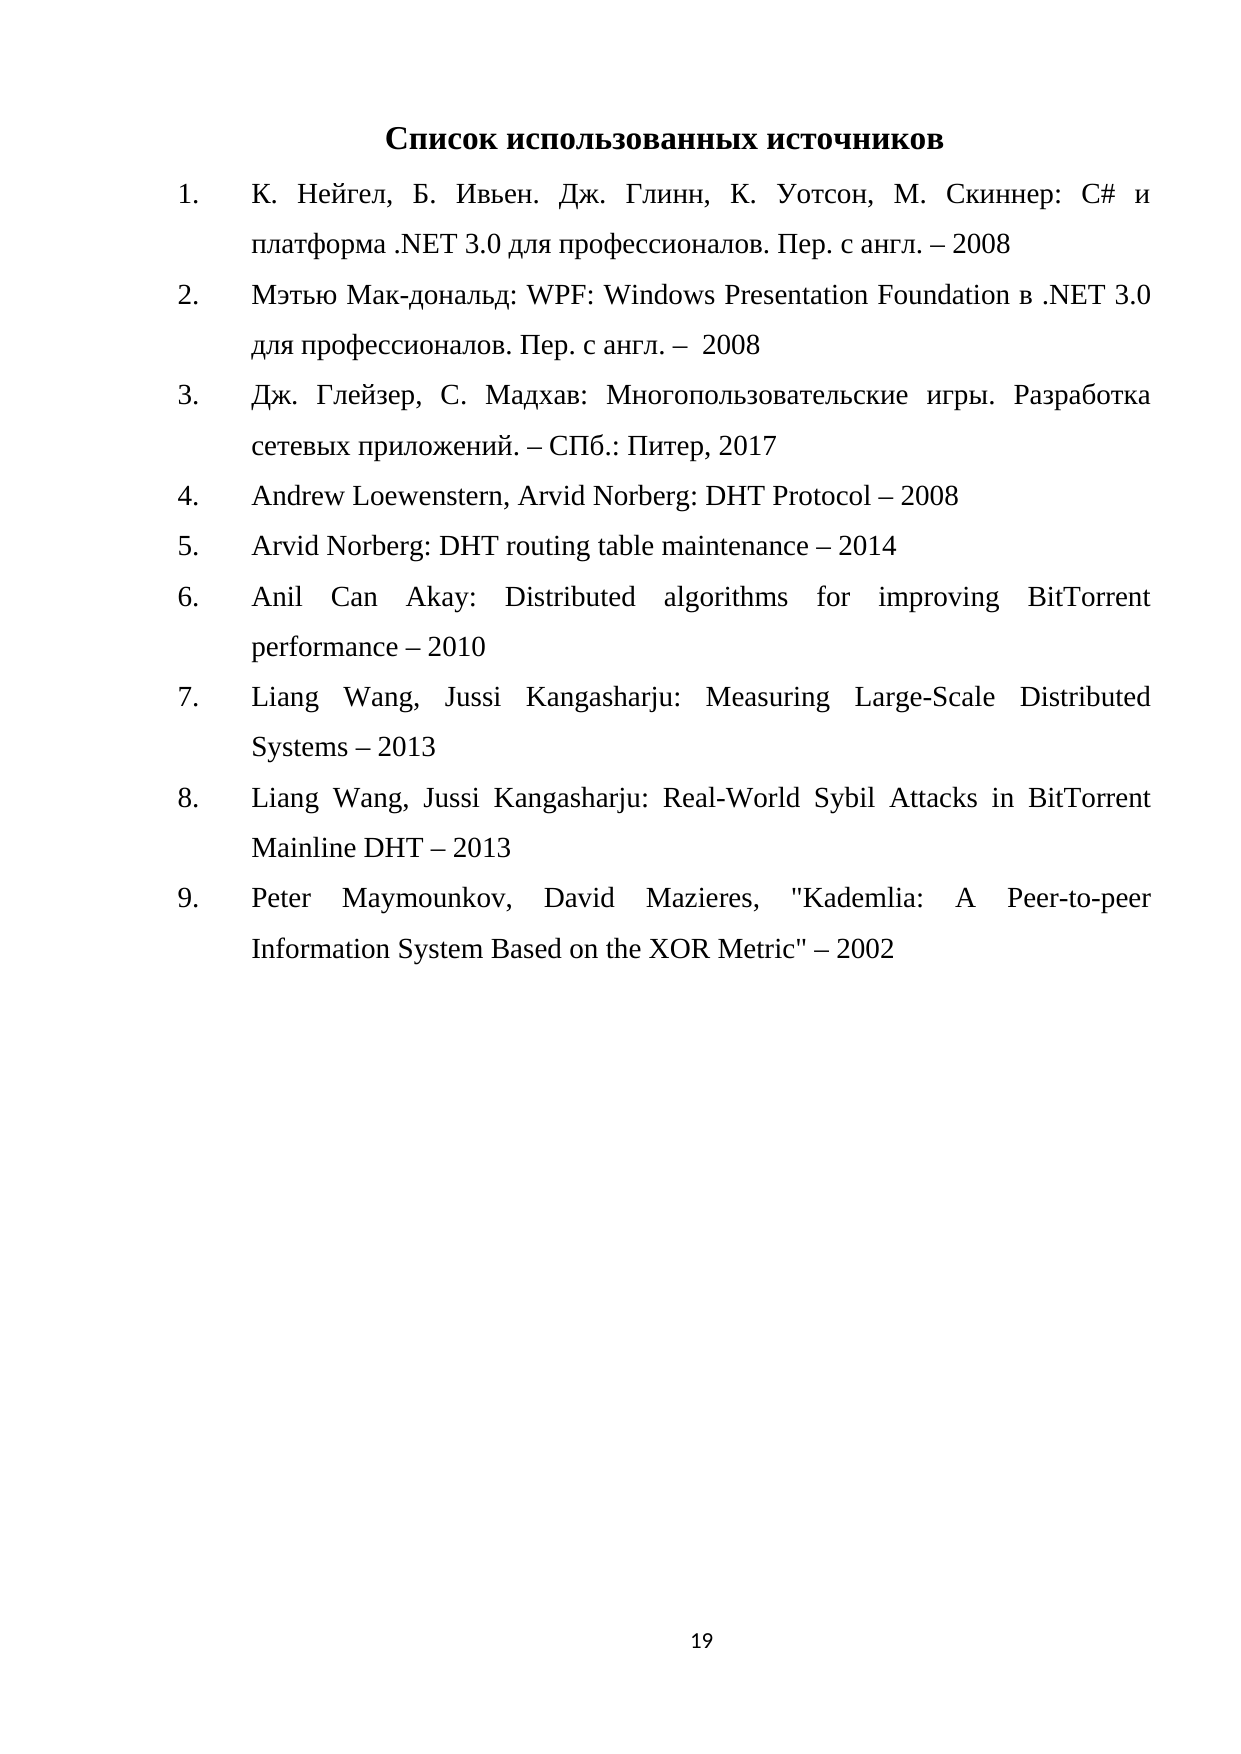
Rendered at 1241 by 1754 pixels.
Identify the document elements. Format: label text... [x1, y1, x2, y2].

text Anil Can Akay: Distributed algorithms for improving BitTorrent performance – 2010 [177, 579, 1152, 662]
text Liang Wang, Jussi Kangasharju: Real-World Sybil Attacks in BitTorrent Mainline DHT – 2013 [177, 780, 1152, 864]
text Дж. Глейзер, С. Мадхав: Многопользовательские игры. Разработка сетевых приложений. – СПб.: Питер, 2017 [177, 377, 1152, 461]
text К. Нейгел, Б. Ивьен. Дж. Глинн, К. Уотсон, М. Скиннер: C# и платформа .NET 3.0 для профессионалов. Пер. с англ. – 2008 [177, 176, 1152, 260]
text Список использованных источников [177, 118, 1152, 156]
text Liang Wang, Jussi Kangasharju: Measuring Large-Scale Distributed Systems – 2013 [177, 679, 1152, 763]
text Peter Maymounkov, David Mazieres, "Kademlia: A Peer-to-peer Information System Based on the XOR Metric" – 2002 [177, 881, 1152, 964]
text Мэтью Мак-дональд: WPF: Windows Presentation Foundation в .NET 3.0 для профессионалов. Пер. с англ. – 2008 [177, 277, 1152, 361]
text Arvid Norberg: DHT routing table maintenance – 2014 [177, 528, 1152, 562]
text Andrew Loewenstern, Arvid Norberg: DHT Protocol – 2008 [177, 478, 1152, 512]
